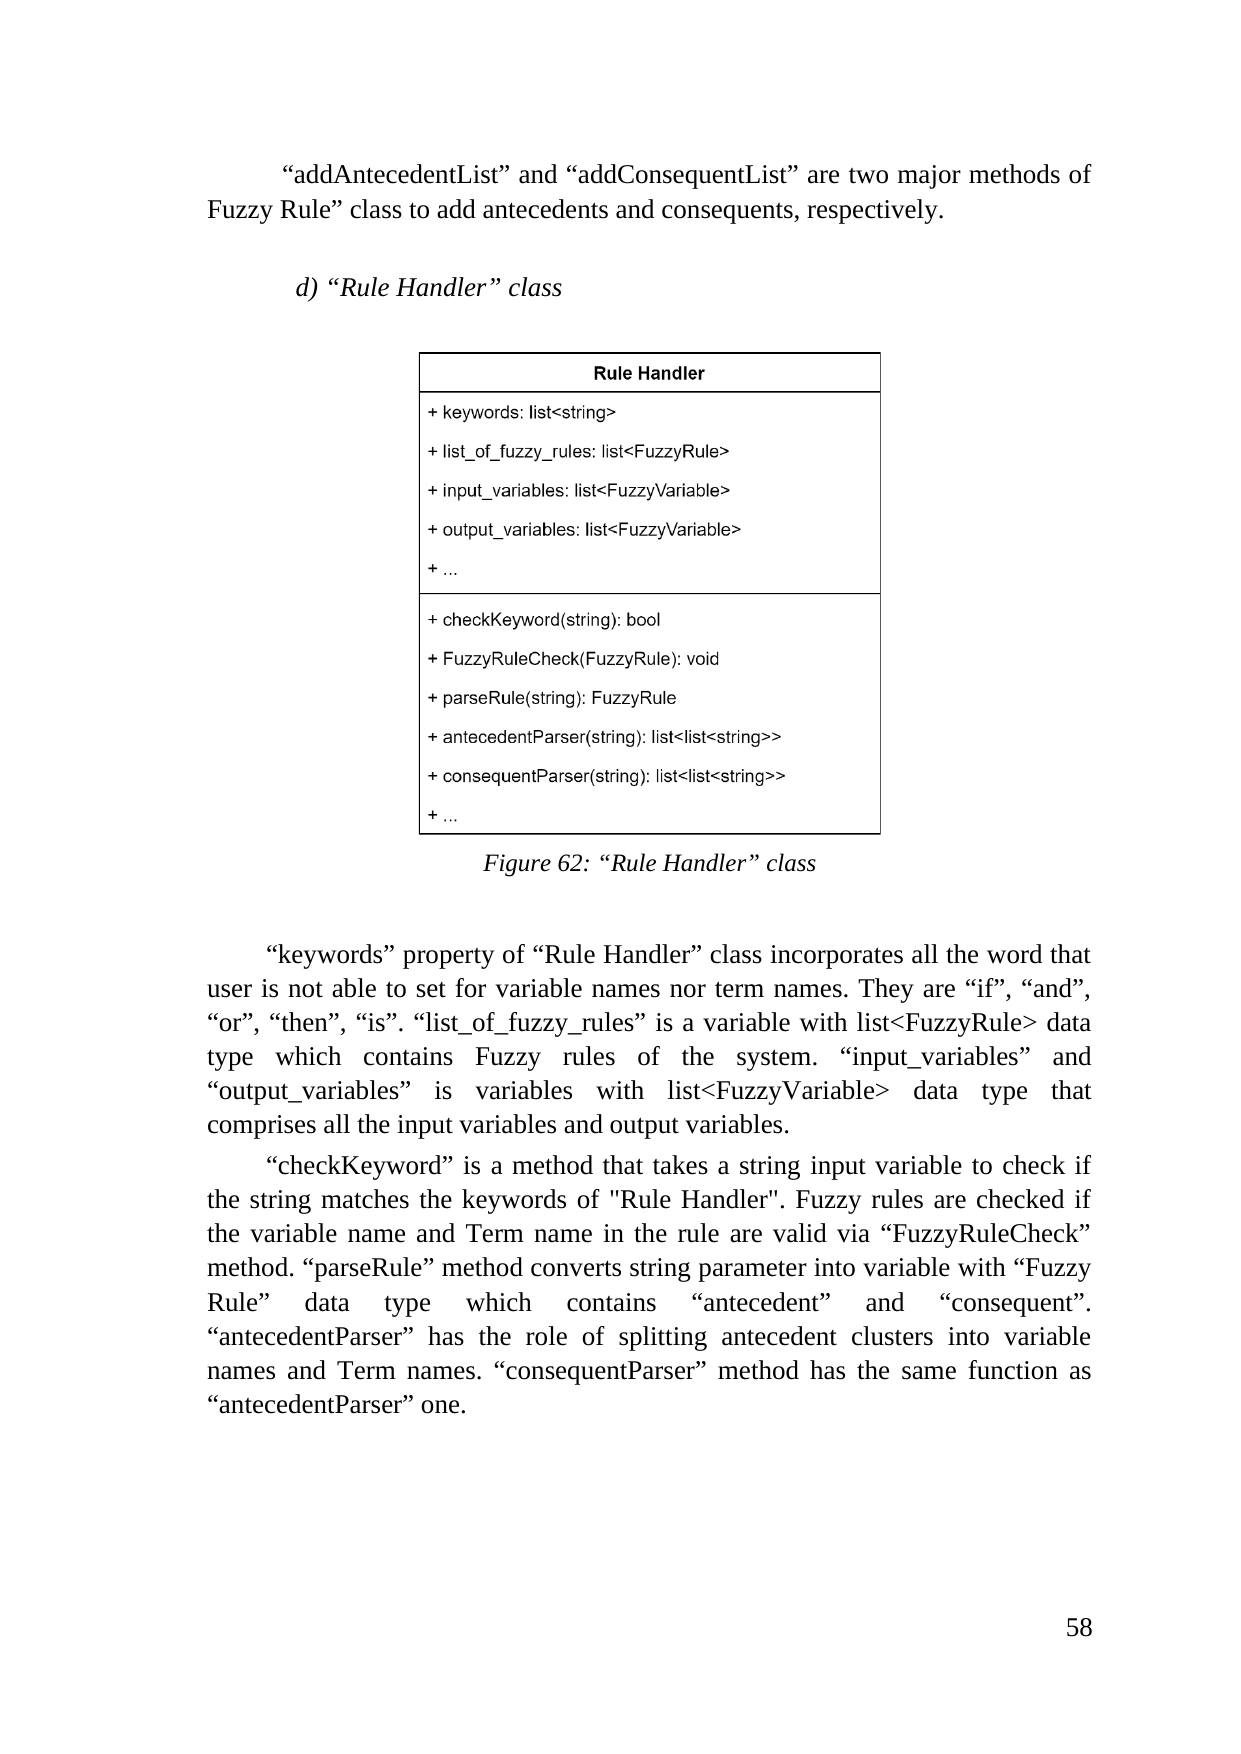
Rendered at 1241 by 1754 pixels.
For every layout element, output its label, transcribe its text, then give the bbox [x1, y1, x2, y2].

text Figure 62: “Rule Handler” class [207, 848, 1092, 876]
text “checkKeyword” is a method that takes a string input variable to check if the string matches the keywords of "Rule Handler". Fuzzy rules are checked if the variable name and Term name in the rule are valid via “FuzzyRuleCheck” method. “parseRule” method converts string parameter into variable with “Fuzzy Rule” data type which contains “antecedent” and “consequent”. “antecedentParser” has the role of splitting antecedent clusters into variable names and Term names. “consequentParser” method has the same function as “antecedentParser” one. [207, 1149, 1092, 1419]
picture [418, 352, 881, 839]
text “addAntecedentList” and “addConsequentList” are two major methods of Fuzzy Rule” class to add antecedents and consequents, respectively. [207, 158, 1092, 224]
subtitle “Rule Handler” class [207, 271, 1092, 303]
text “keywords” property of “Rule Handler” class incorporates all the word that user is not able to set for variable names nor term names. They are “if”, “and”, “or”, “then”, “is”. “list_of_fuzzy_rules” is a variable with list<FuzzyRule> data type which contains Fuzzy rules of the system. “input_variables” and “output_variables” is variables with list<FuzzyVariable> data type that comprises all the input variables and output variables. [207, 938, 1092, 1140]
